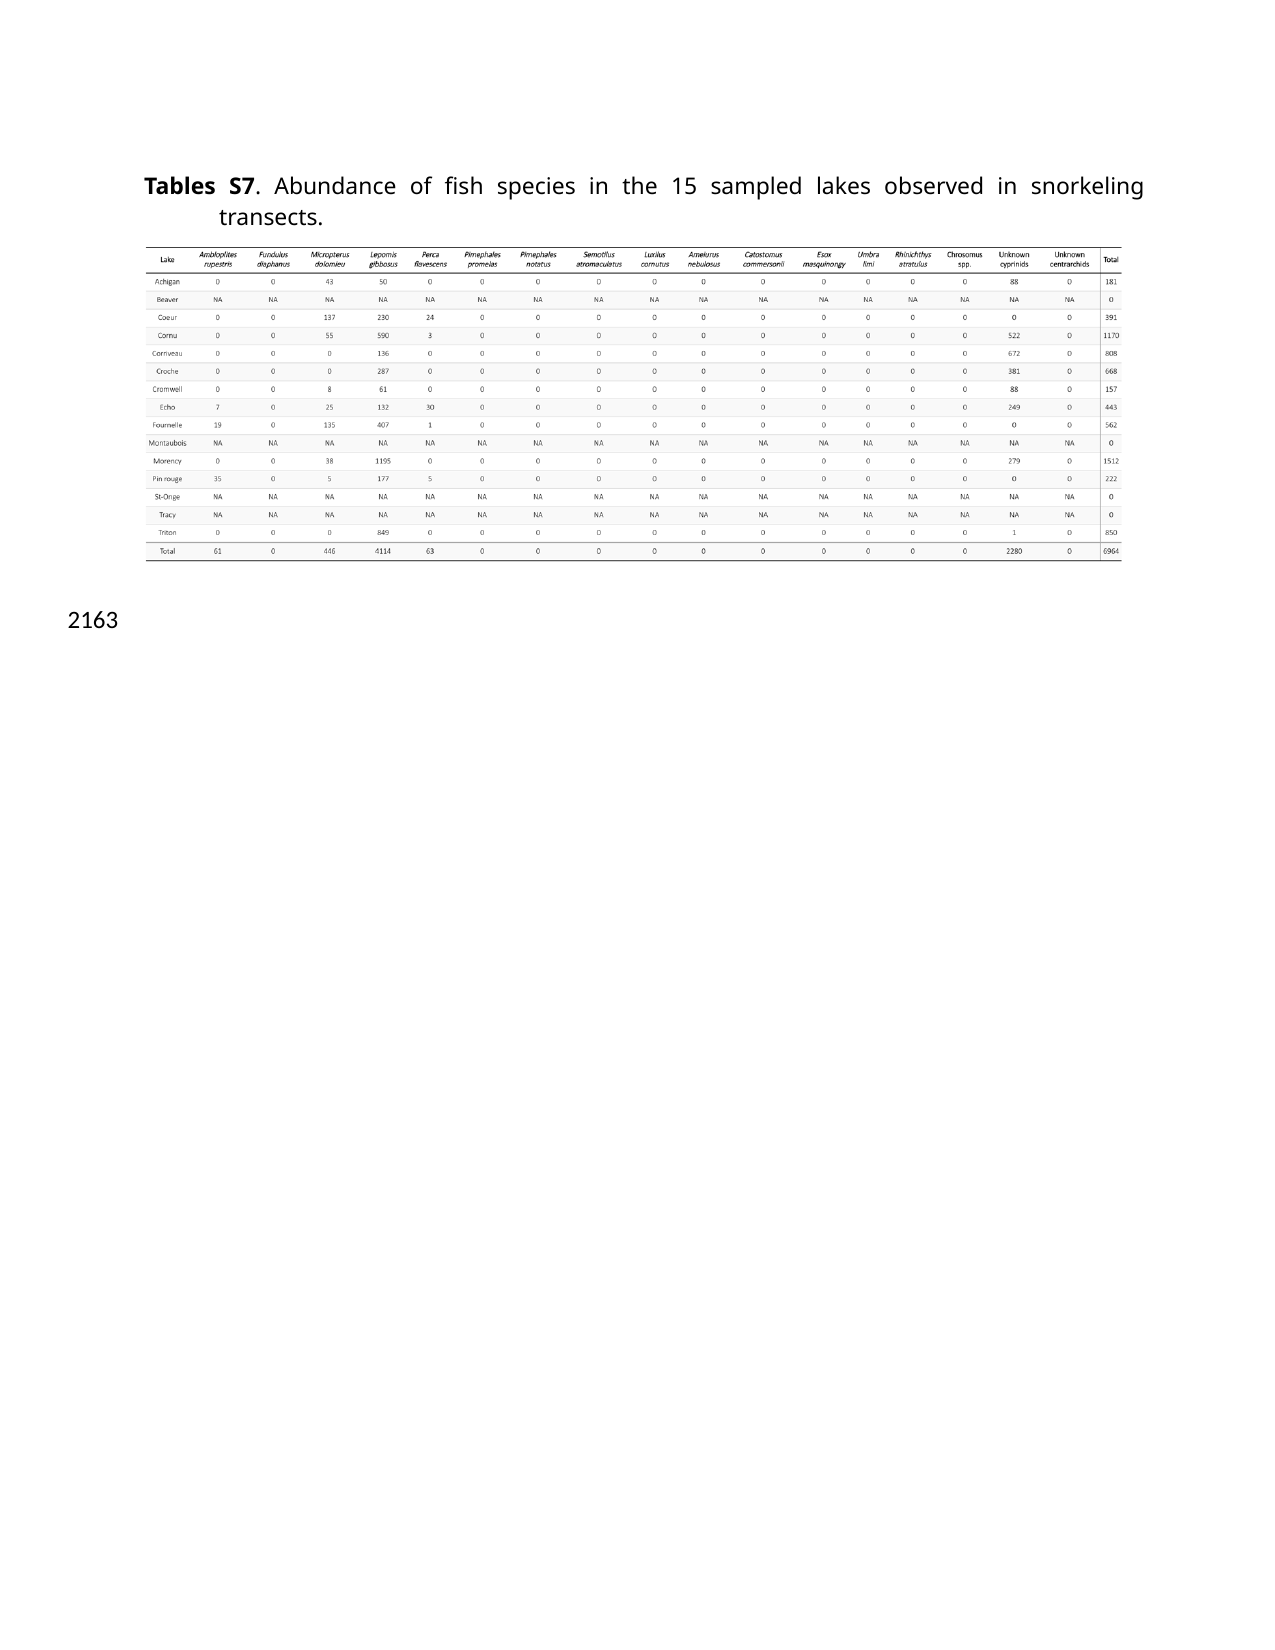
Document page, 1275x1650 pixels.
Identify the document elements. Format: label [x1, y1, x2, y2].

picture [143, 245, 1124, 563]
